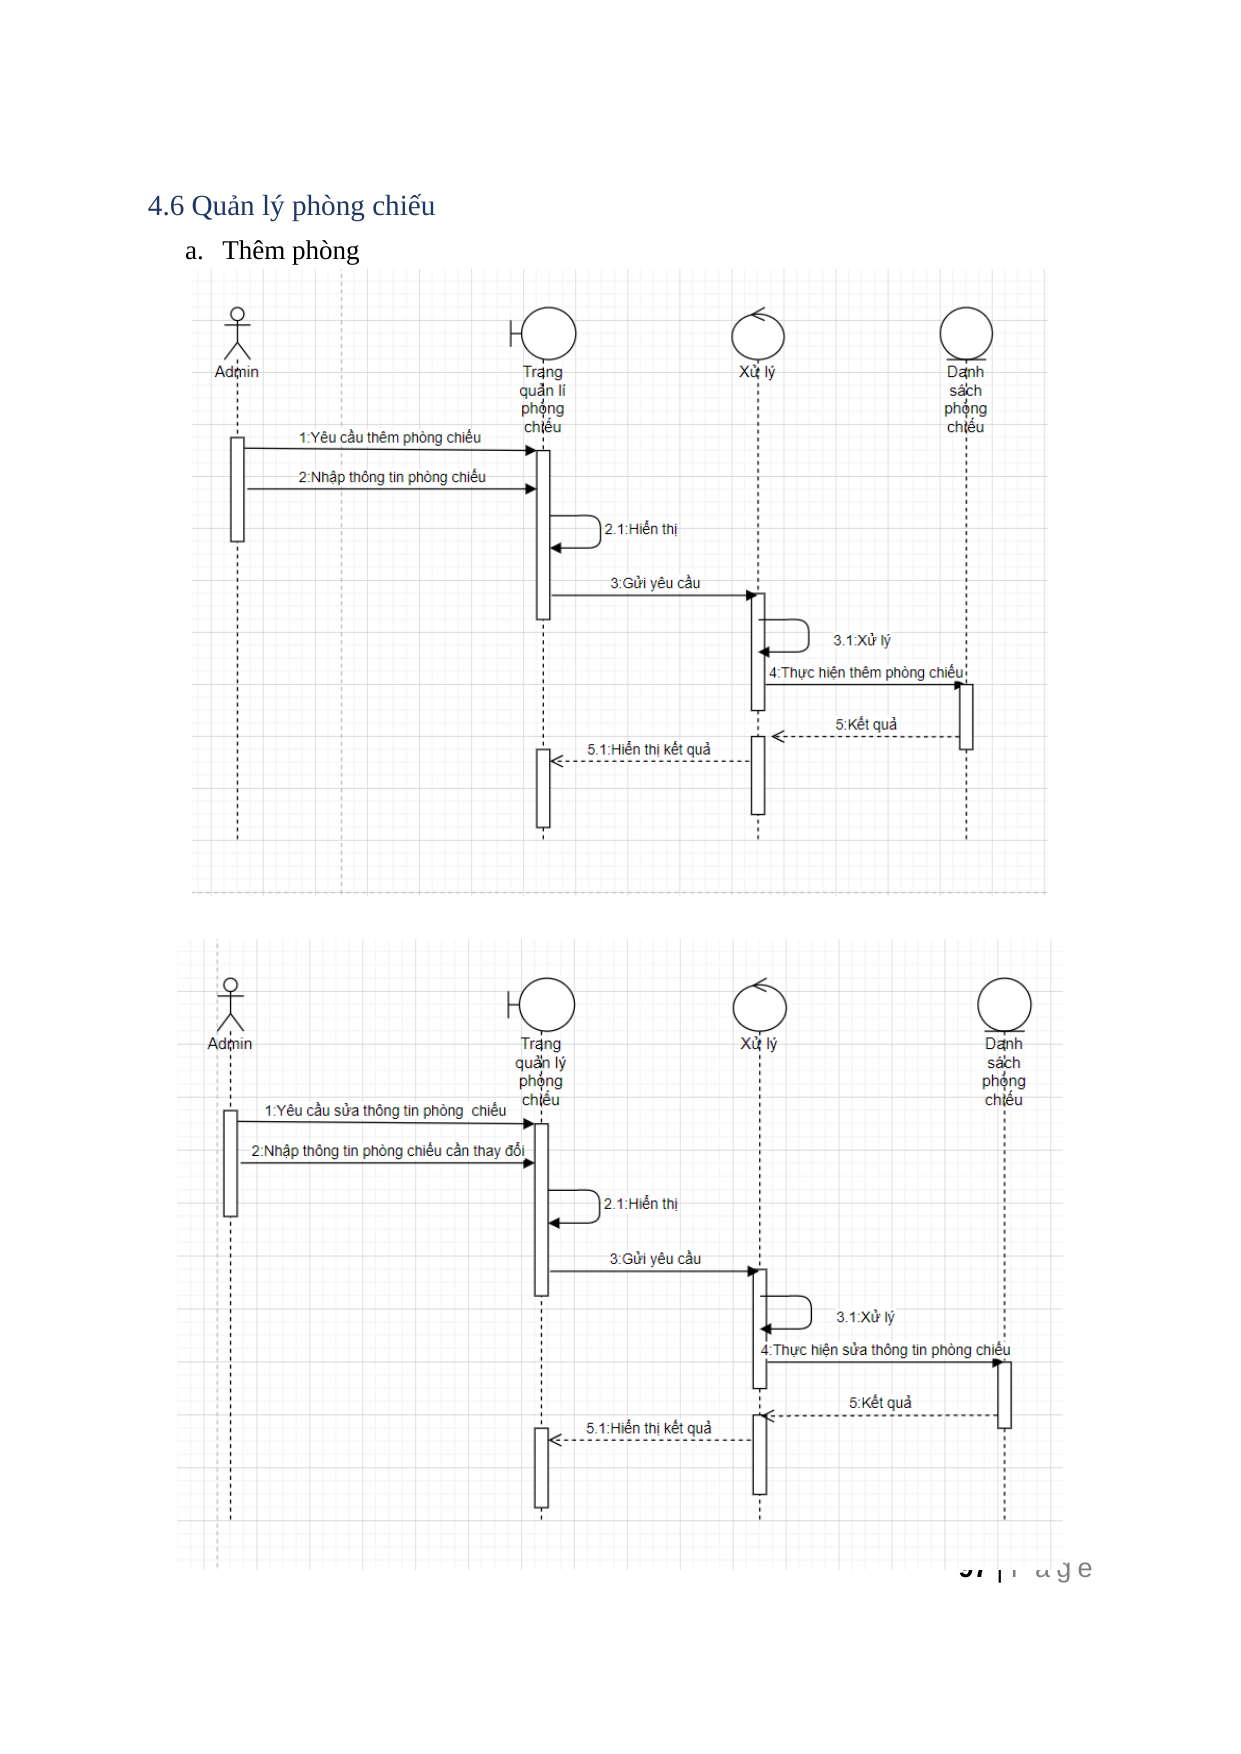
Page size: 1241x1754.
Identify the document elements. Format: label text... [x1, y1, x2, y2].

picture [177, 939, 1063, 1570]
subtitle 4.6 Quản lý phòng chiếu [148, 188, 1092, 222]
picture [192, 269, 1049, 896]
list Thêm phòng [185, 234, 1092, 265]
